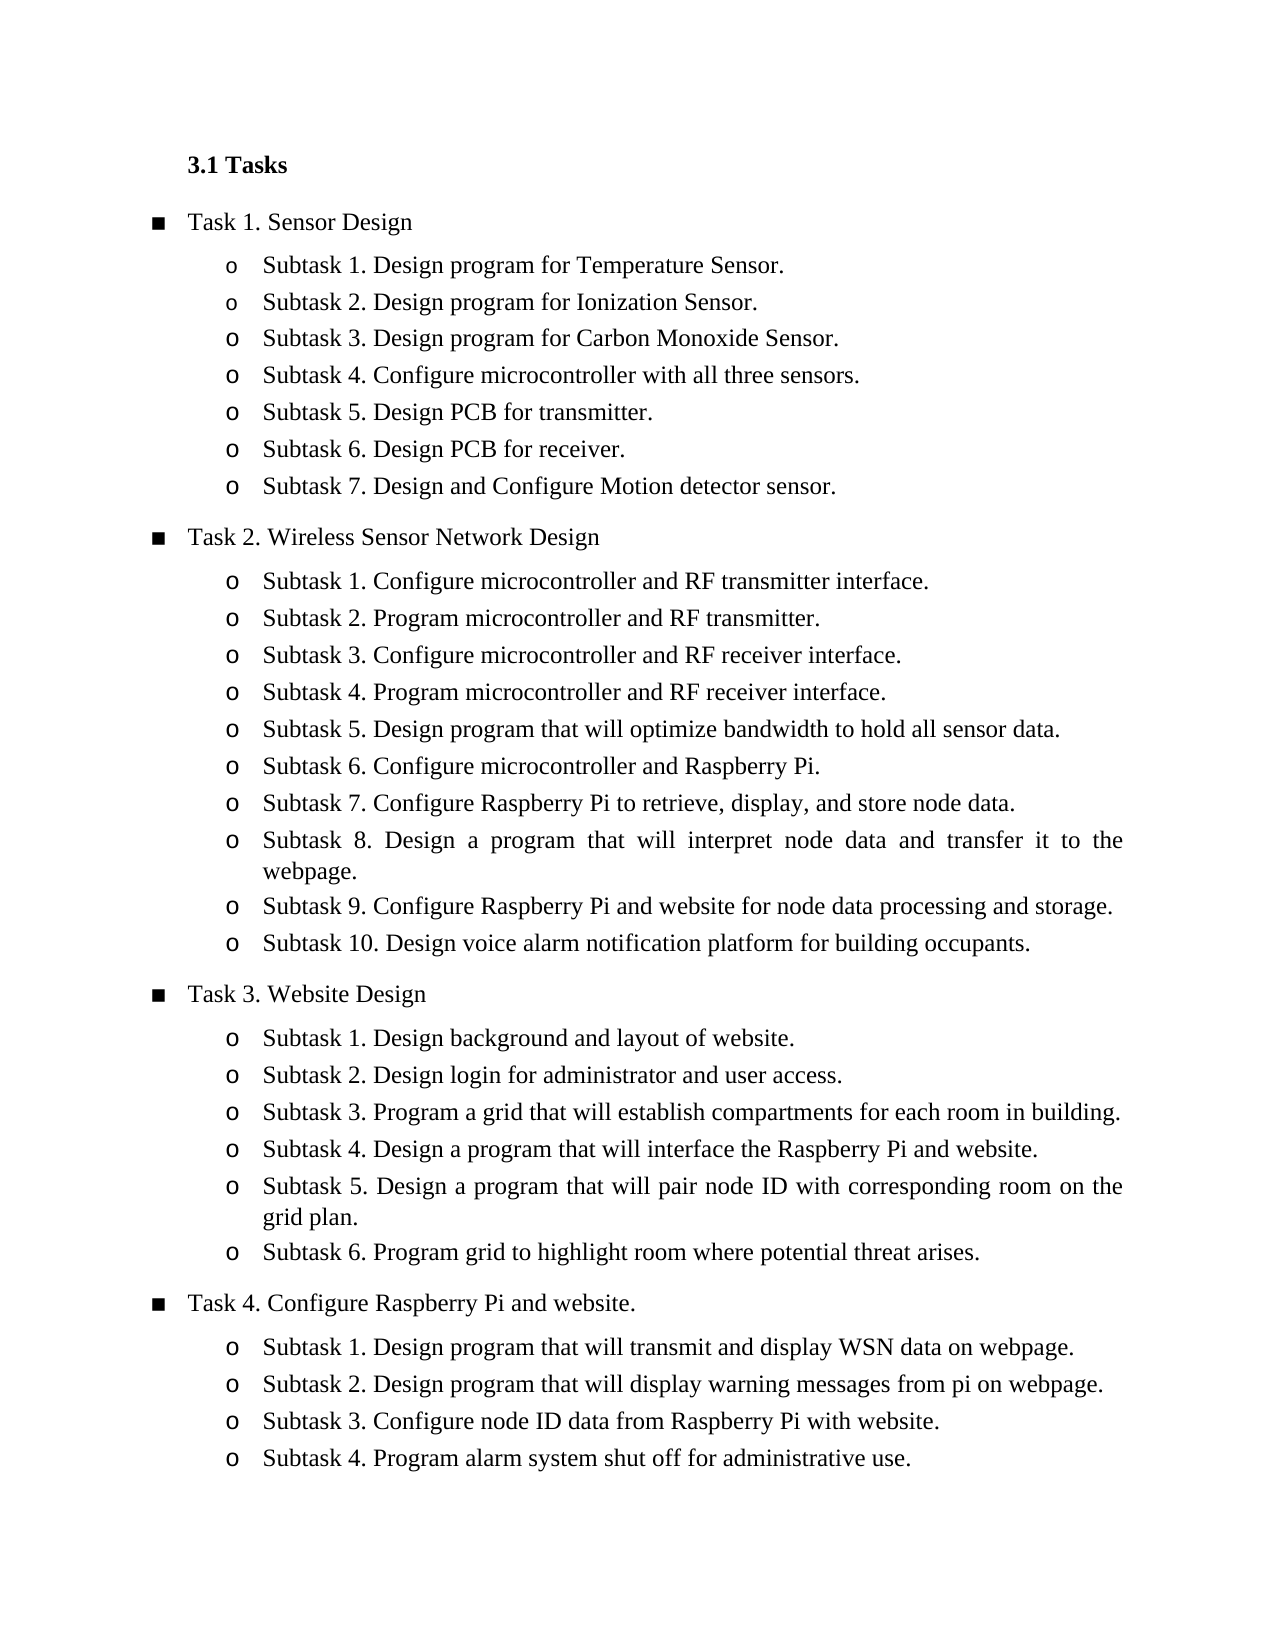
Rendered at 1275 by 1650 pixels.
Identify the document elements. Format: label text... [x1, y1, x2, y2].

list Subtask 7. Configure Raspberry Pi to retrieve, display, and store node data. [225, 788, 1125, 819]
list Subtask 2. Design program for Ionization Sensor. [225, 287, 1125, 317]
list Subtask 2. Design program that will display warning messages from pi on webpage. [225, 1369, 1125, 1399]
list Subtask 4. Design a program that will interface the Raspberry Pi and website. [225, 1134, 1125, 1165]
list Subtask 6. Configure microcontroller and Raspberry Pi. [225, 751, 1125, 782]
list Subtask 8. Design a program that will interpret node data and transfer it to the webpage. [225, 825, 1125, 885]
list Task 4. Configure Raspberry Pi and website. [150, 1274, 1125, 1325]
list Subtask 5. Design PCB for transmitter. [225, 397, 1125, 428]
list Task 1. Sensor Design [150, 193, 1125, 244]
list Subtask 4. Program microcontroller and RF receiver interface. [225, 677, 1125, 708]
subtitle Tasks [187, 150, 1125, 179]
list Subtask 3. Configure node ID data from Raspberry Pi with website. [225, 1406, 1125, 1437]
list Subtask 3. Configure microcontroller and RF receiver interface. [225, 640, 1125, 671]
list Subtask 1. Design program that will transmit and display WSN data on webpage. [225, 1332, 1125, 1362]
list Subtask 9. Configure Raspberry Pi and website for node data processing and storage. [225, 891, 1125, 922]
list Subtask 10. Design voice alarm notification platform for building occupants. [225, 928, 1125, 959]
list Subtask 4. Configure microcontroller with all three sensors. [225, 360, 1125, 391]
list Subtask 1. Design program for Temperature Sensor. [225, 251, 1125, 281]
list Subtask 2. Design login for administrator and user access. [225, 1060, 1125, 1091]
list Subtask 5. Design program that will optimize bandwidth to hold all sensor data. [225, 714, 1125, 745]
list Task 3. Website Design [150, 965, 1125, 1017]
list Subtask 2. Program microcontroller and RF transmitter. [225, 603, 1125, 634]
list Task 2. Wireless Sensor Network Design [150, 508, 1125, 559]
list Subtask 1. Configure microcontroller and RF transmitter interface. [225, 566, 1125, 597]
list Subtask 7. Design and Configure Motion detector sensor. [225, 471, 1125, 502]
list Subtask 1. Design background and layout of website. [225, 1023, 1125, 1054]
list Subtask 6. Design PCB for receiver. [225, 434, 1125, 465]
list Subtask 3. Design program for Carbon Monoxide Sensor. [225, 323, 1125, 354]
list Subtask 3. Program a grid that will establish compartments for each room in building. [225, 1097, 1125, 1128]
list Subtask 6. Program grid to highlight room where potential threat arises. [225, 1237, 1125, 1268]
list Subtask 4. Program alarm system shut off for administrative use. [225, 1443, 1125, 1474]
list Subtask 5. Design a program that will pair node ID with corresponding room on the grid plan. [225, 1171, 1125, 1231]
